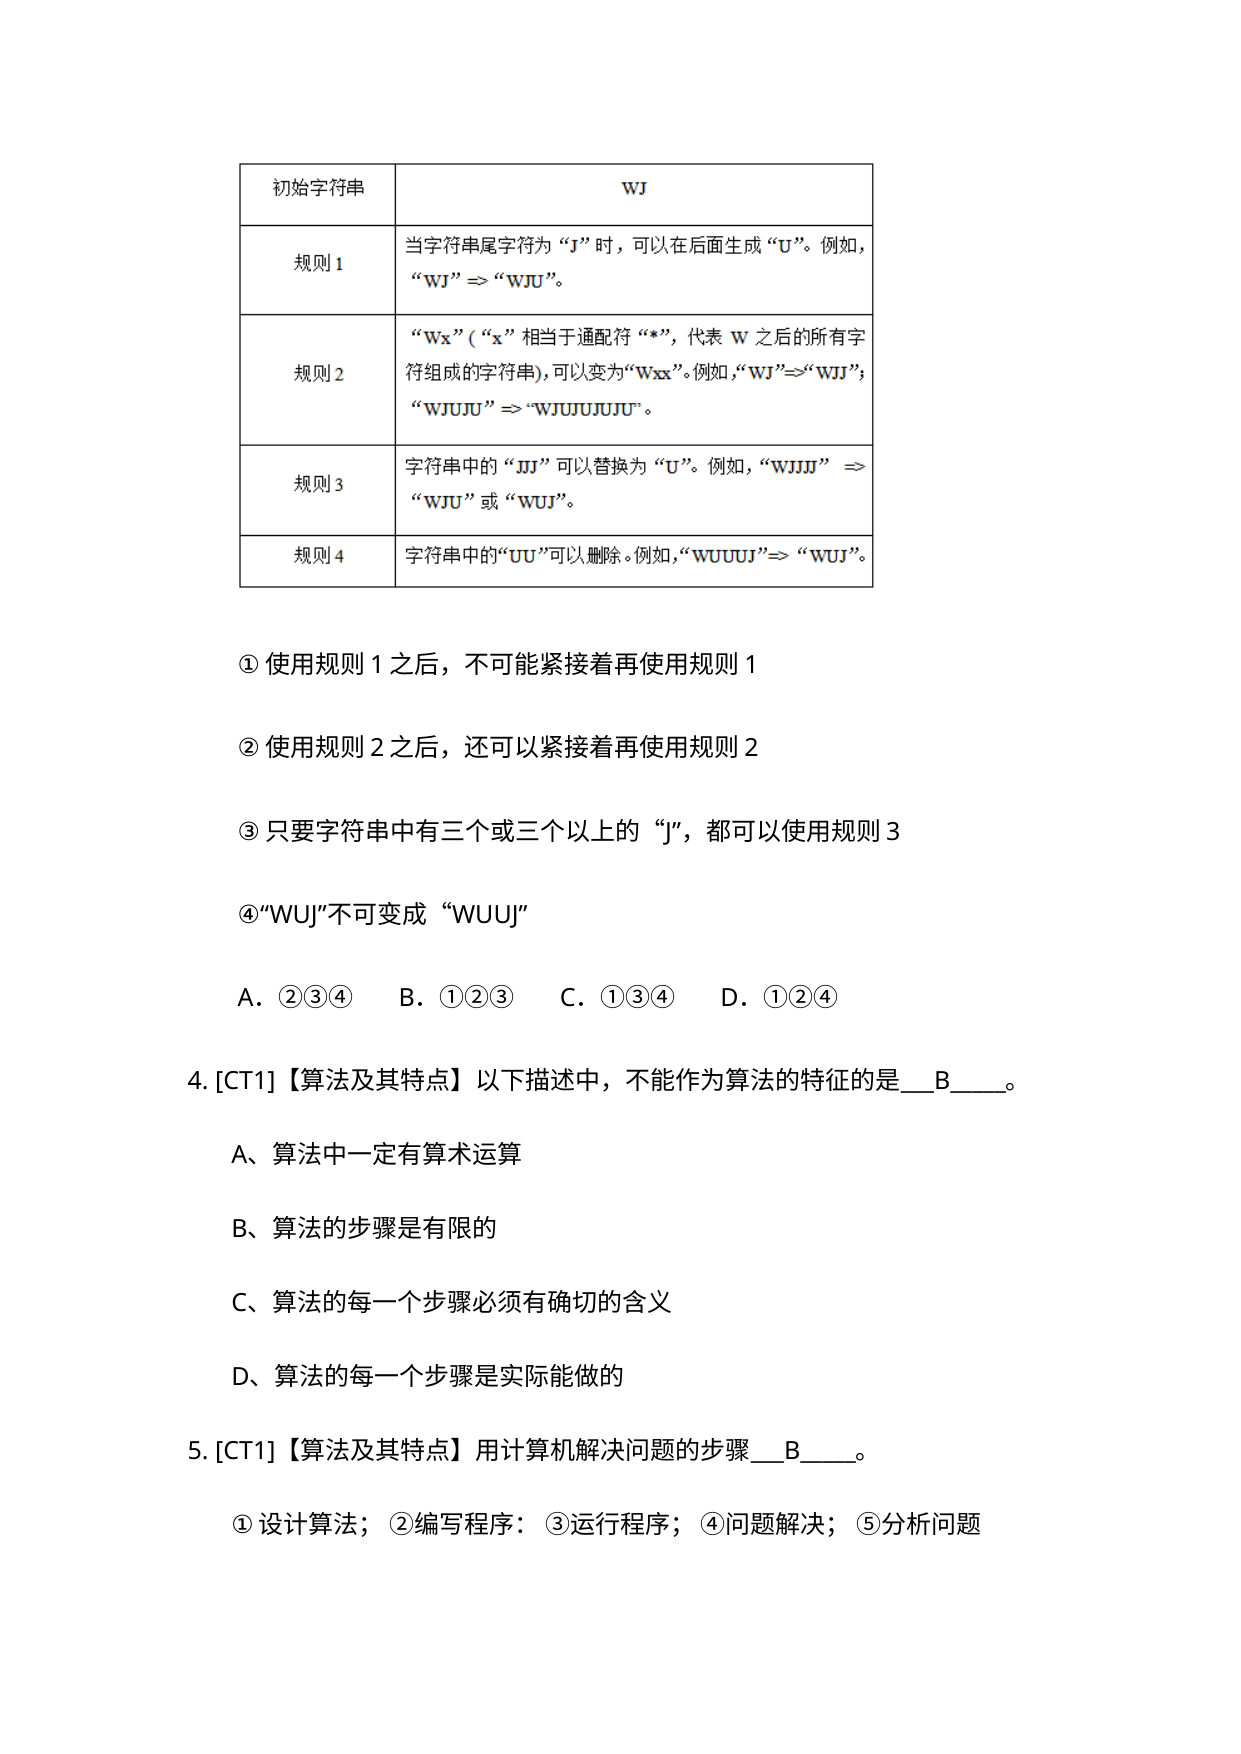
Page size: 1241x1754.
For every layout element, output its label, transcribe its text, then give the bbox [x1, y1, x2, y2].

text A、算法中一定有算术运算 [231, 1120, 1053, 1185]
picture [237, 162, 876, 589]
text ②使用规则2之后，还可以紧接着再使用规则2 [187, 713, 1053, 778]
text 5. [CT1]【算法及其特点】用计算机解决问题的步骤___B_____。 [187, 1416, 1053, 1481]
text ①设计算法； ②编写程序： ③运行程序； ④问题解决； ⑤分析问题 [187, 1490, 1053, 1555]
text ①使用规则1之后，不可能紧接着再使用规则1 [187, 630, 1053, 695]
text ③只要字符串中有三个或三个以上的“J”，都可以使用规则3 [187, 797, 1053, 862]
text C、算法的每一个步骤必须有确切的含义 [231, 1268, 1053, 1333]
text A．②③④ B．①②③ C．①③④ D．①②④ [187, 963, 1053, 1028]
text D、算法的每一个步骤是实际能做的 [231, 1342, 1053, 1407]
text B、算法的步骤是有限的 [231, 1194, 1053, 1259]
text 4. [CT1]【算法及其特点】以下描述中，不能作为算法的特征的是___B_____。 [187, 1046, 1053, 1111]
text ④“WUJ”不可变成“WUUJ” [187, 880, 1053, 945]
